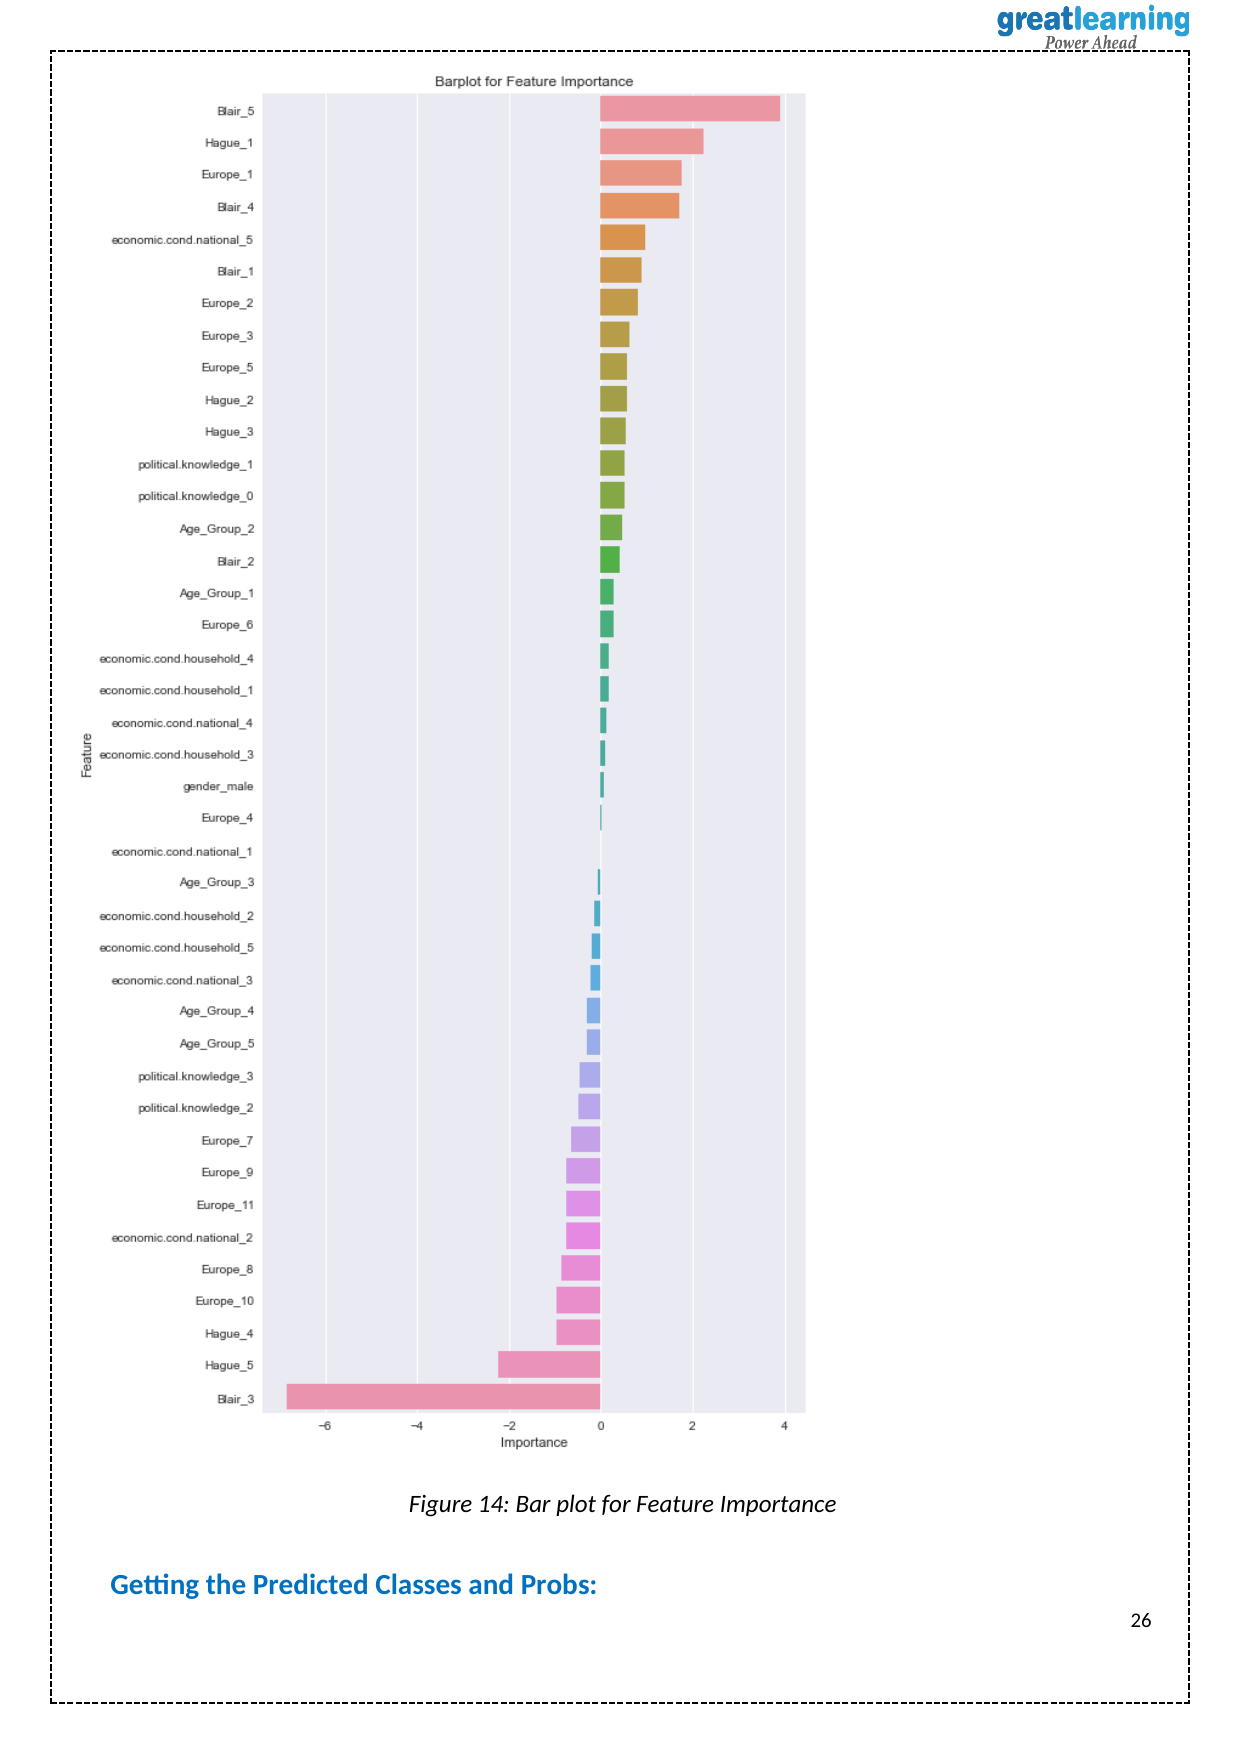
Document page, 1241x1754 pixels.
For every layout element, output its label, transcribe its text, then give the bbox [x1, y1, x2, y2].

text Figure 14: Bar plot for Feature Importance [103, 1488, 1144, 1519]
picture [997, 4, 1189, 49]
picture [73, 68, 813, 1458]
subtitle Getting the Predicted Classes and Probs: [110, 1566, 1151, 1602]
